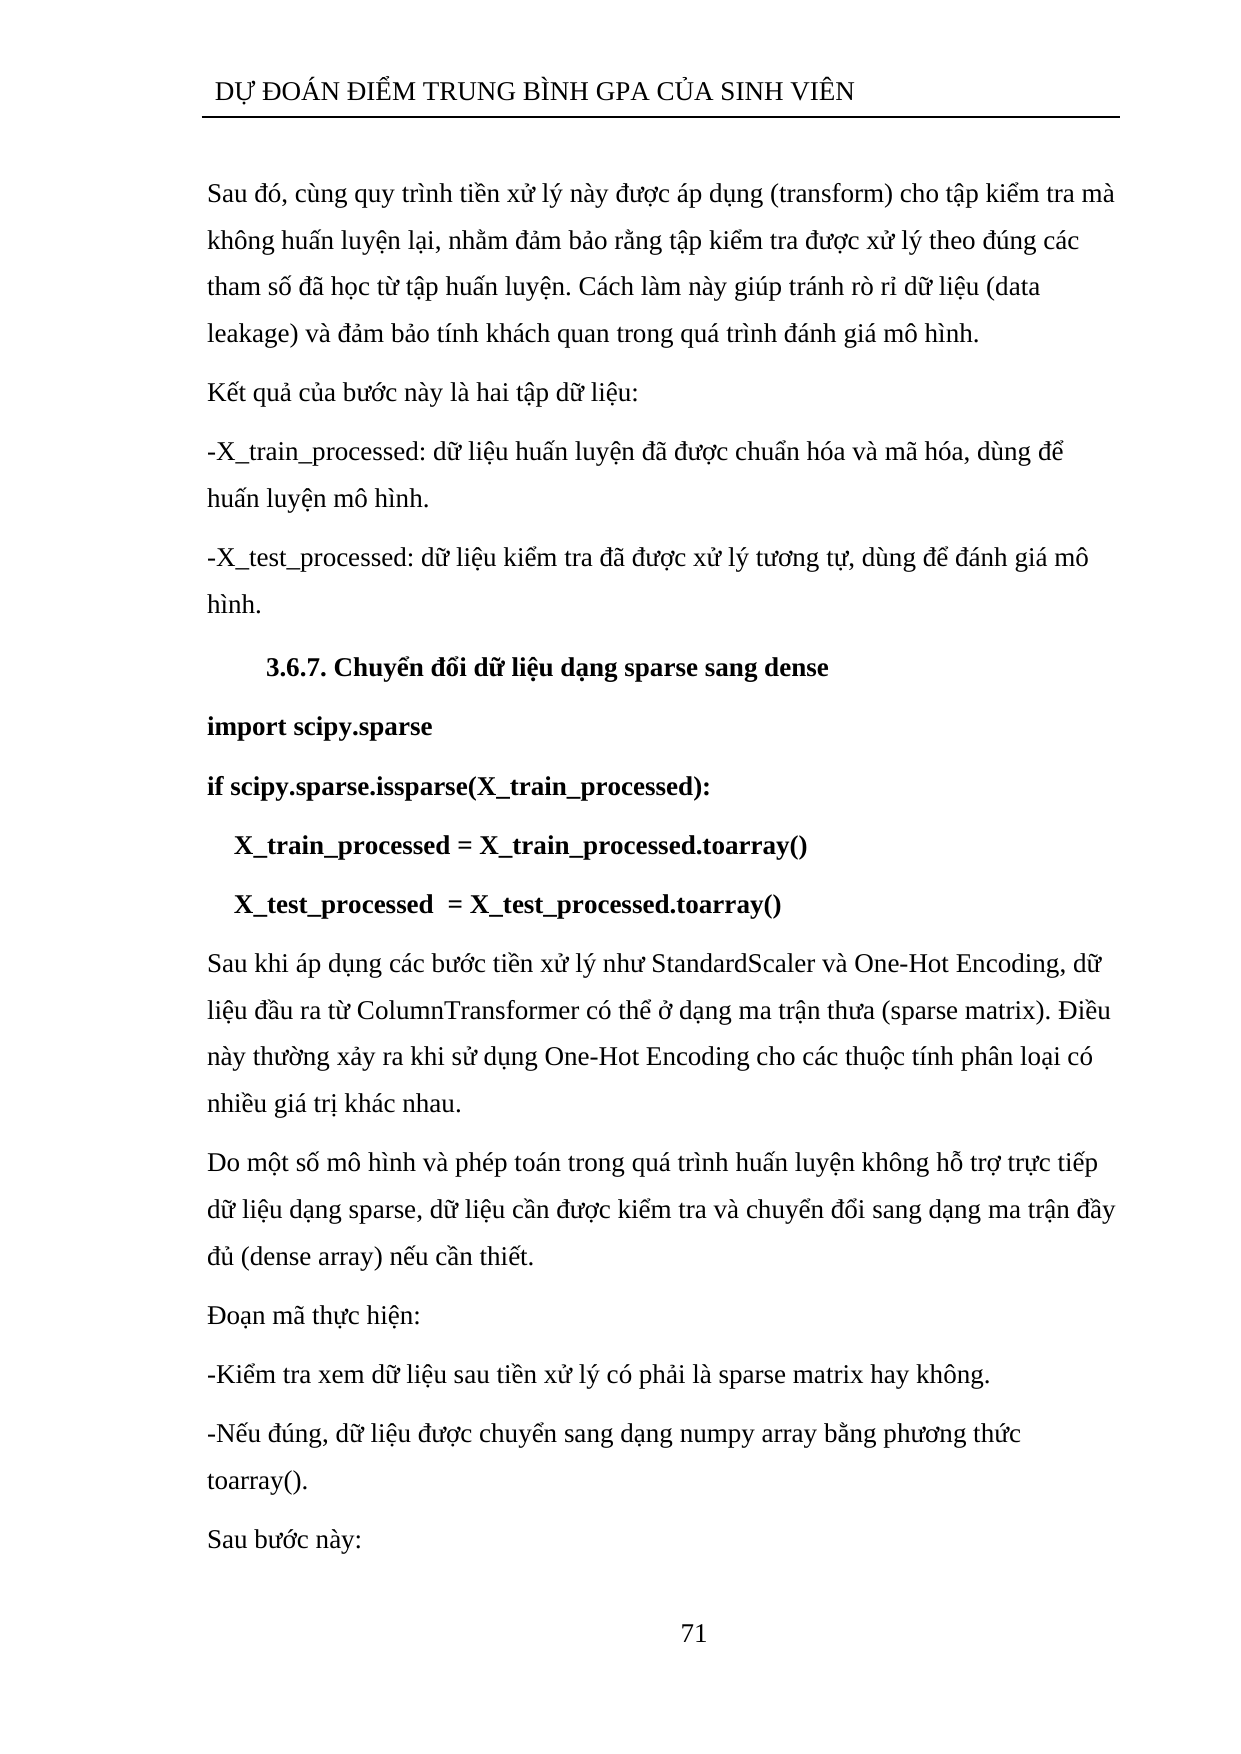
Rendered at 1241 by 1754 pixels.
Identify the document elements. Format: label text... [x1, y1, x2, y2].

text -X_train_processed: dữ liệu huấn luyện đã được chuẩn hóa và mã hóa, dùng để huấn luyện mô hình. [207, 436, 1122, 513]
text if scipy.sparse.issparse(X_train_processed): [207, 770, 1122, 801]
text Sau đó, cùng quy trình tiền xử lý này được áp dụng (transform) cho tập kiểm tra mà không huấn luyện lại, nhằm đảm bảo rằng tập kiểm tra được xử lý theo đúng các tham số đã học từ tập huấn luyện. Cách làm này giúp tránh rò rỉ dữ liệu (data leakage) và đảm bảo tính khách quan trong quá trình đánh giá mô hình. [207, 177, 1122, 348]
text import scipy.sparse [207, 711, 1122, 742]
text Sau bước này: [207, 1523, 1122, 1554]
text X_test_processed = X_test_processed.toarray() [207, 888, 1122, 919]
text -Nếu đúng, dữ liệu được chuyển sang dạng numpy array bằng phương thức toarray(). [207, 1417, 1122, 1495]
text Đoạn mã thực hiện: [207, 1299, 1122, 1330]
text -X_test_processed: dữ liệu kiểm tra đã được xử lý tương tự, dùng để đánh giá mô hình. [207, 541, 1122, 619]
text Kết quả của bước này là hai tập dữ liệu: [207, 376, 1122, 407]
subtitle 3.6.7. Chuyển đổi dữ liệu dạng sparse sang dense [207, 651, 1122, 682]
text X_train_processed = X_train_processed.toarray() [207, 829, 1122, 860]
text Do một số mô hình và phép toán trong quá trình huấn luyện không hỗ trợ trực tiếp dữ liệu dạng sparse, dữ liệu cần được kiểm tra và chuyển đổi sang dạng ma trận đầy đủ (dense array) nếu cần thiết. [207, 1146, 1122, 1271]
text -Kiểm tra xem dữ liệu sau tiền xử lý có phải là sparse matrix hay không. [207, 1358, 1122, 1389]
text Sau khi áp dụng các bước tiền xử lý như StandardScaler và One-Hot Encoding, dữ liệu đầu ra từ ColumnTransformer có thể ở dạng ma trận thưa (sparse matrix). Điều này thường xảy ra khi sử dụng One-Hot Encoding cho các thuộc tính phân loại có nhiều giá trị khác nhau. [207, 947, 1122, 1118]
